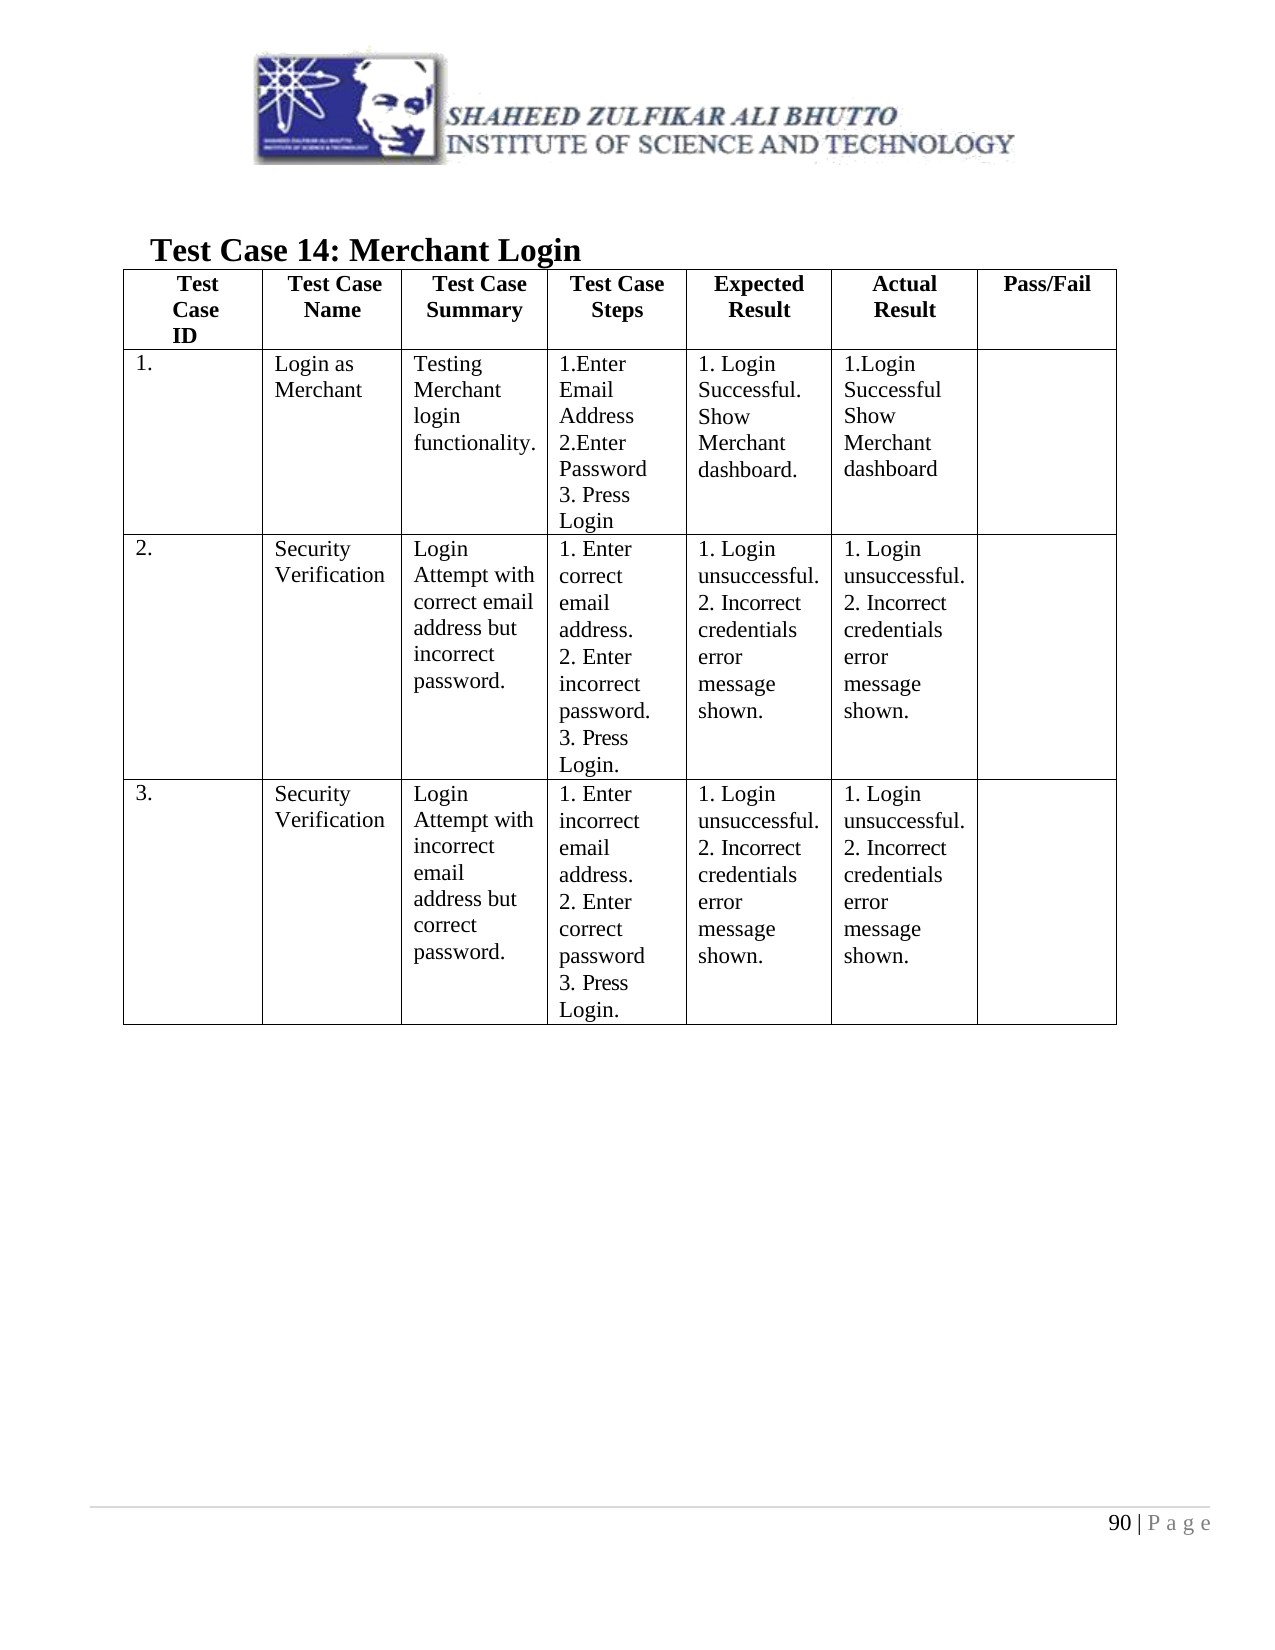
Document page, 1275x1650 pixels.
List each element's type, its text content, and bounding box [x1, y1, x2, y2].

table_cell 3. [124, 780, 262, 1024]
table_cell 2. [124, 535, 262, 779]
picture [253, 45, 1015, 165]
subtitle Test Case 14: Merchant Login [150, 230, 1210, 268]
table_cell Login as Merchant [263, 350, 401, 534]
table_header Pass/Fail [978, 270, 1116, 349]
table_cell 1. [124, 350, 262, 534]
table_cell 1.Login Successful Show Merchant dashboard [832, 350, 977, 534]
table_cell Login Attempt with incorrect email address but correct password. [402, 780, 547, 1024]
table_cell Enter incorrect email address. Enter correct password Press Login. [548, 780, 686, 1024]
table_cell Login Attempt with correct email address but incorrect password. [402, 535, 547, 779]
table_header Test Case Name [263, 270, 401, 349]
table_cell Login unsuccessful. Incorrect credentials error message shown. [687, 535, 831, 779]
table_cell [978, 780, 1116, 1024]
table_header Test Case Summary [402, 270, 547, 349]
table_header Test Case Steps [548, 270, 686, 349]
table_header Actual Result [832, 270, 977, 349]
table_cell Testing Merchant login functionality. [402, 350, 547, 534]
table_cell Login unsuccessful. Incorrect credentials error message shown. [832, 780, 977, 1024]
table_header Expected Result [687, 270, 831, 349]
table_cell Login unsuccessful. Incorrect credentials error message shown. [687, 780, 831, 1024]
table_cell Login unsuccessful. Incorrect credentials error message shown. [832, 535, 977, 779]
table_cell Enter correct email address. Enter incorrect password. Press Login. [548, 535, 686, 779]
table_cell 1.Enter Email Address 2.Enter Password 3. Press Login [548, 350, 686, 534]
table_cell [978, 350, 1116, 534]
table_cell [978, 535, 1116, 779]
table_cell Security Verification [263, 780, 401, 1024]
table_header Test Case ID [124, 270, 262, 349]
table_cell 1. Login Successful. Show Merchant dashboard. [687, 350, 831, 534]
table_cell Security Verification [263, 535, 401, 779]
